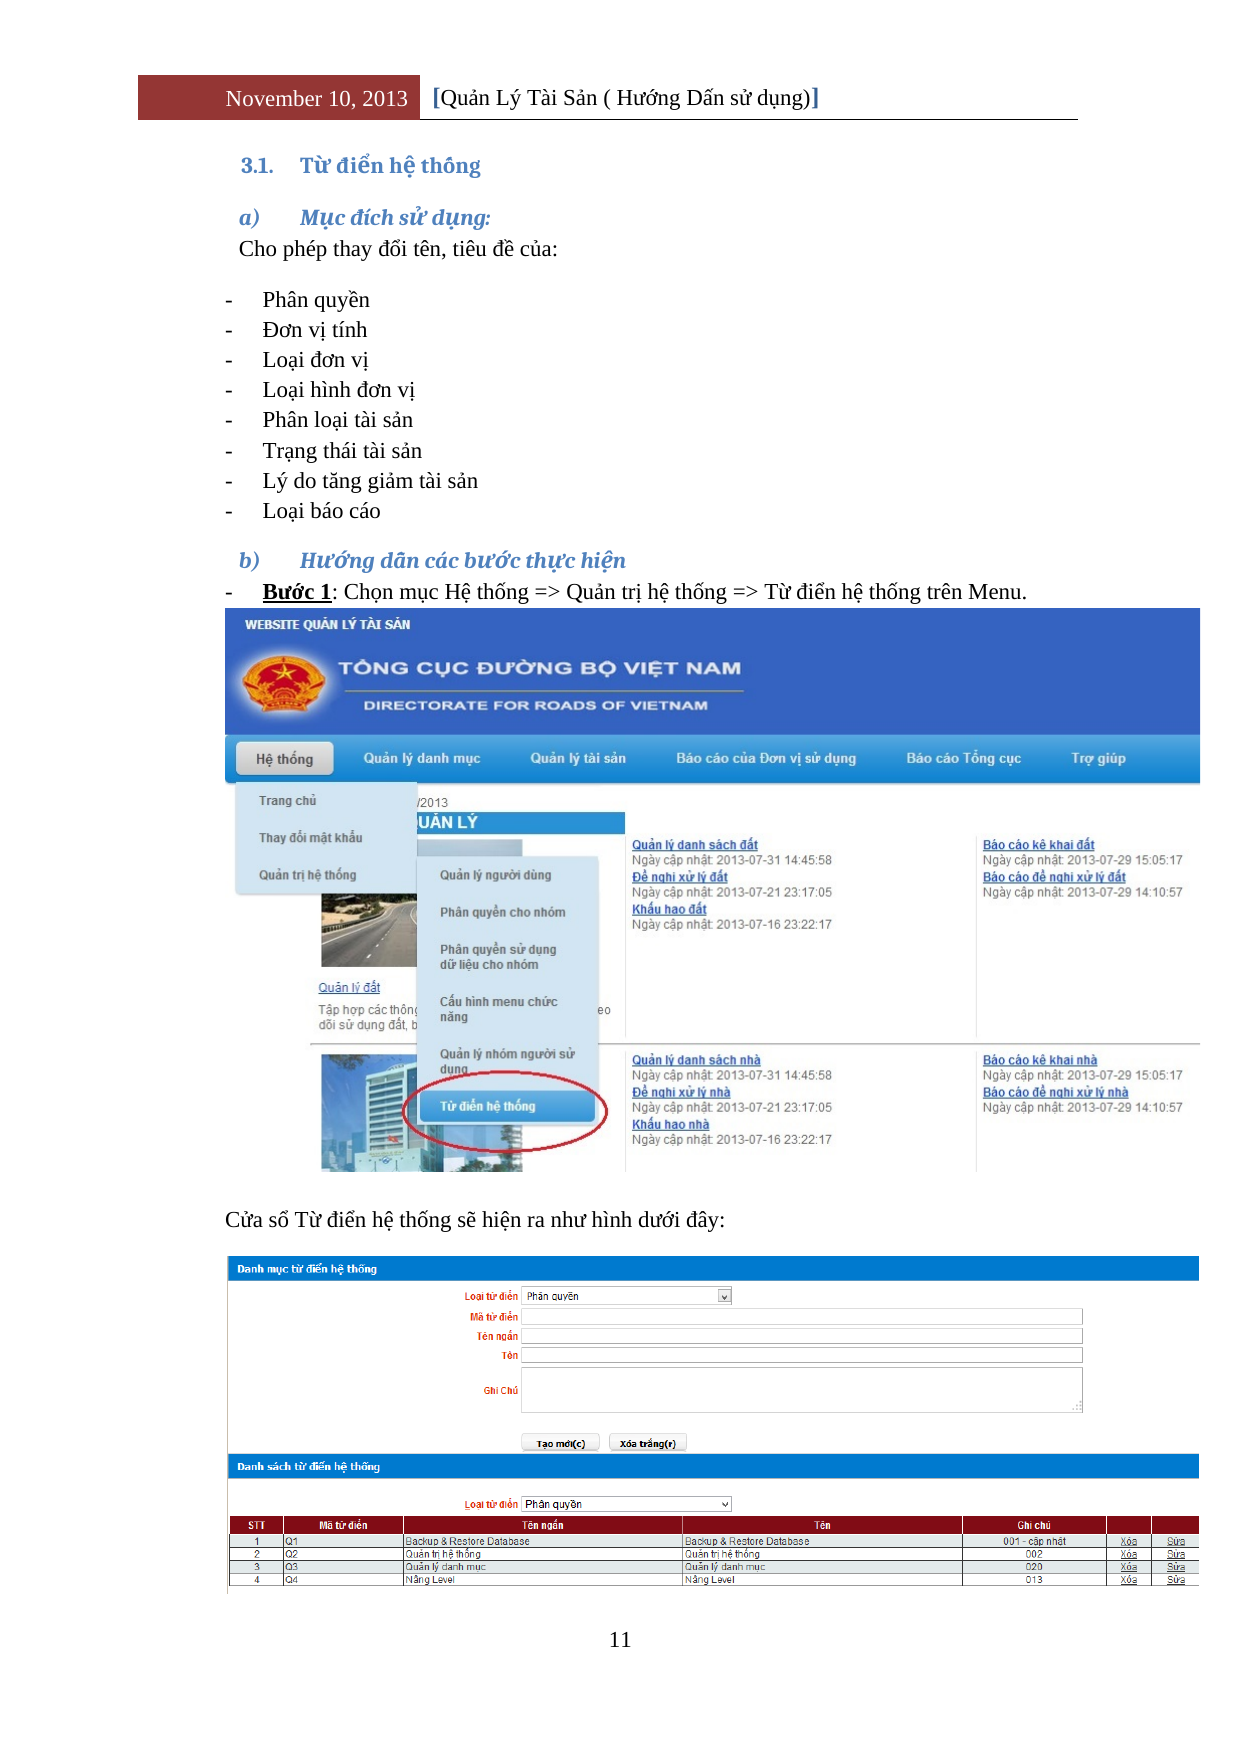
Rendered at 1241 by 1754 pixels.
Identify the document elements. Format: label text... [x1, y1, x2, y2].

list Lý do tăng giảm tài sản [225, 467, 1090, 493]
subtitle Hướng dẫn các bước thực hiện [239, 548, 1090, 574]
list Phân loại tài sản [225, 406, 1090, 433]
list Bước 1: Chọn mục Hệ thống => Quản trị hệ thống => Từ điển hệ thống trên Menu. [225, 578, 1090, 605]
list Phân quyền [225, 286, 1090, 312]
list Trạng thái tài sản [225, 437, 1090, 463]
text Cửa sổ Từ điển hệ thống sẽ hiện ra như hình dưới đây: [150, 1206, 1090, 1232]
list Đơn vị tính [225, 316, 1090, 342]
list Loại báo cáo [225, 497, 1090, 523]
subtitle Mục đích sử dụng: [239, 204, 1090, 231]
list Loại đơn vị [225, 346, 1090, 372]
picture [225, 1256, 1199, 1594]
picture [225, 608, 1200, 1172]
list Loại hình đơn vị [225, 376, 1090, 403]
subtitle Từ điển hệ thống [241, 153, 1090, 180]
text Cho phép thay đổi tên, tiêu đề của: [164, 234, 1090, 261]
